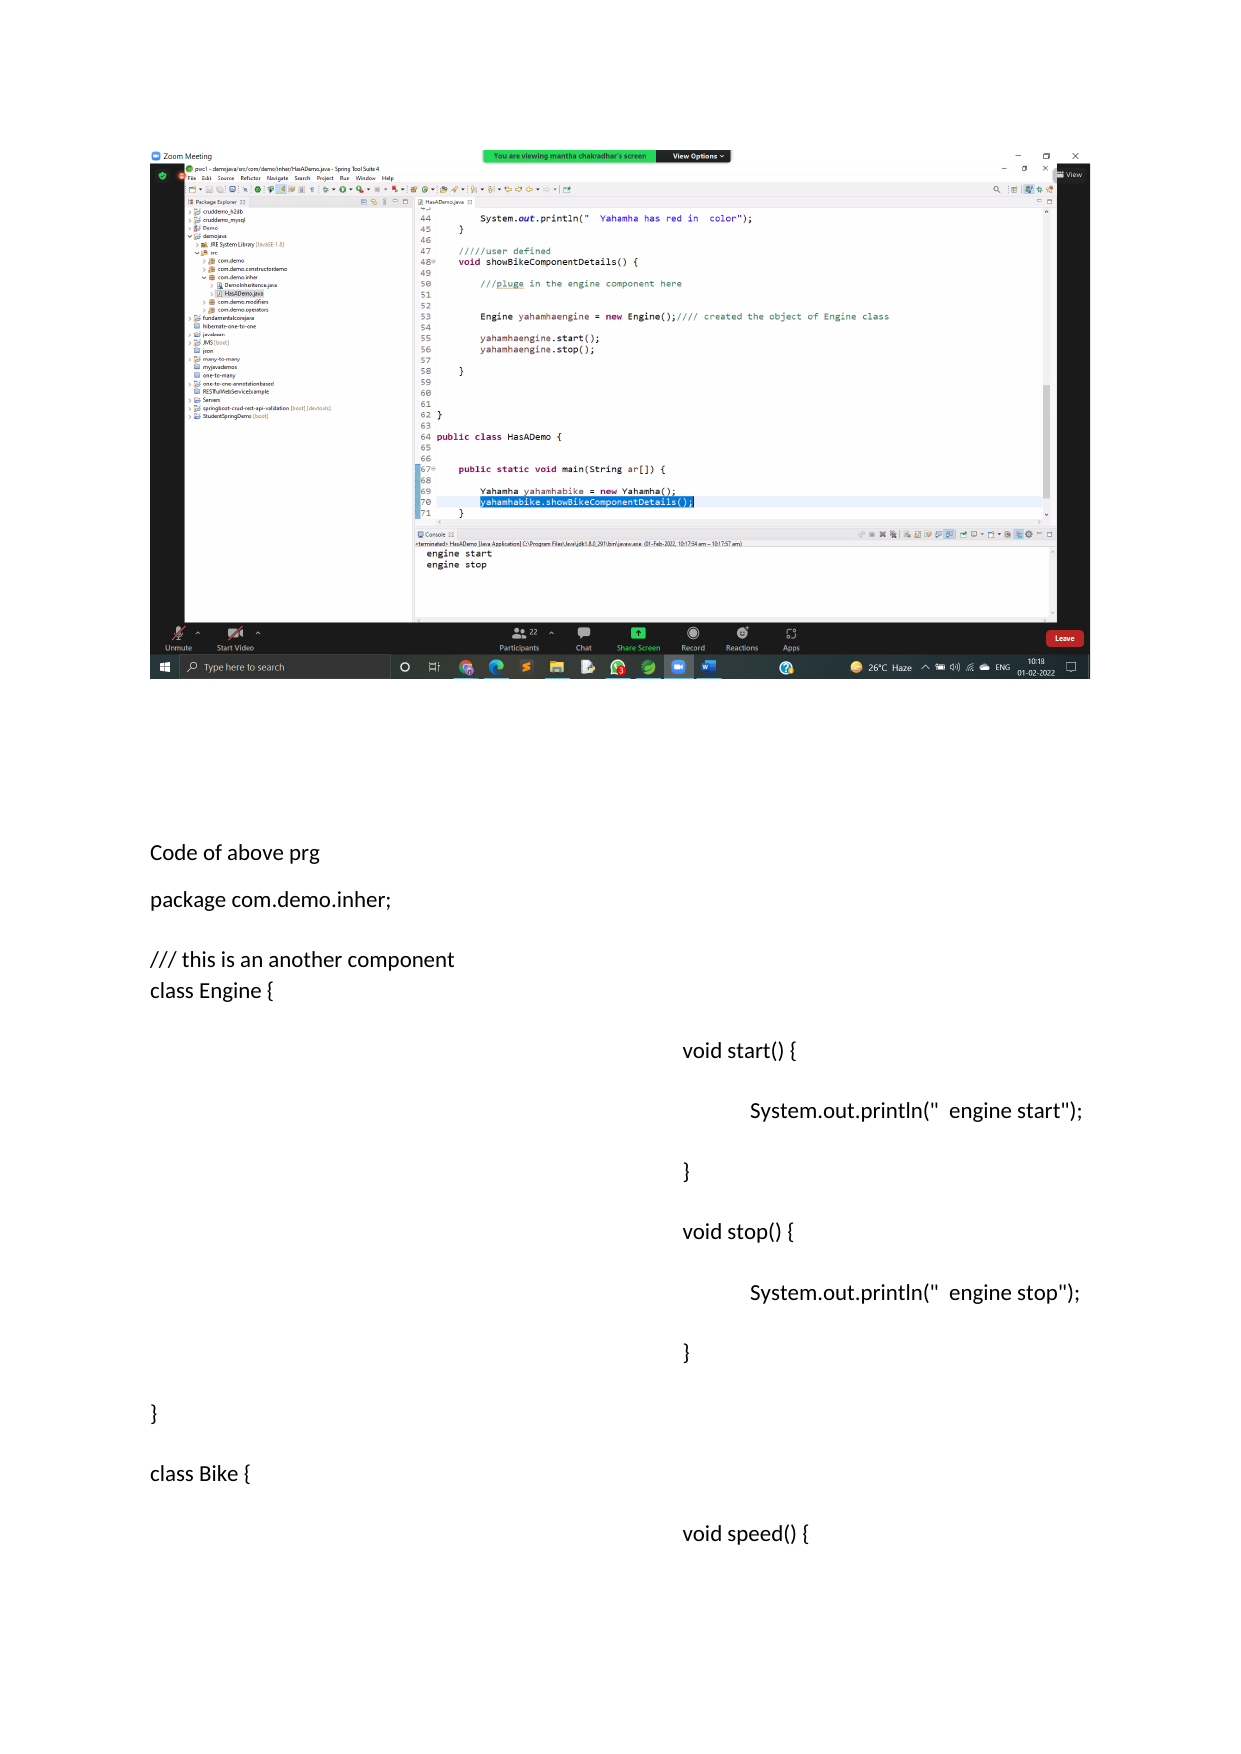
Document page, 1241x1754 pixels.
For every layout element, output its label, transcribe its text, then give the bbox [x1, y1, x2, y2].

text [150, 885, 1090, 1578]
text Code of above prg [150, 838, 1090, 866]
picture [150, 150, 1091, 679]
